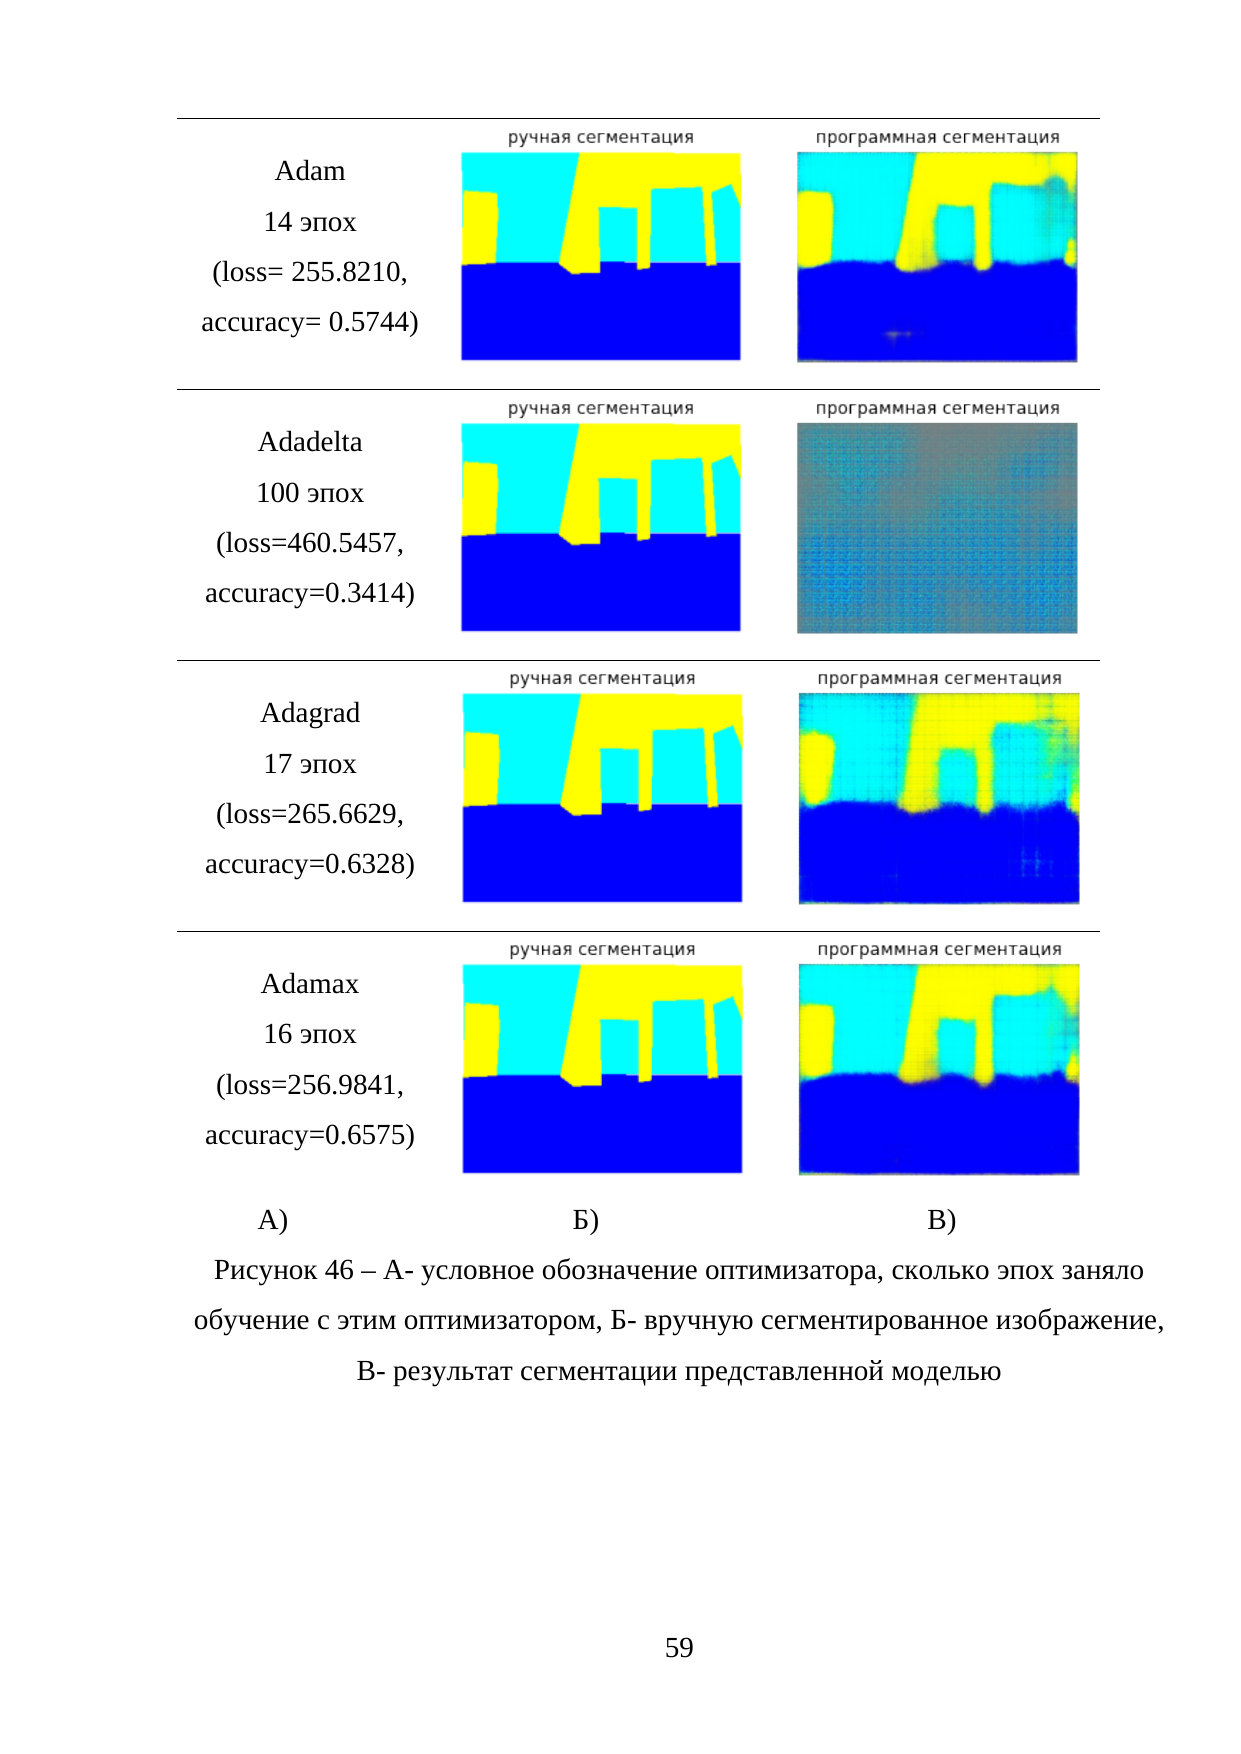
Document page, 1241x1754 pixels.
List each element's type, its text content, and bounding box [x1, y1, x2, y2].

picture [455, 119, 1088, 373]
picture [453, 661, 1090, 915]
table_cell [443, 661, 1100, 931]
table_cell [443, 932, 1100, 1202]
table_cell Adadelta 100 эпох (loss=460.5457, accuracy=0.3414) [177, 390, 442, 660]
text А) Б) В) [177, 1202, 1181, 1235]
picture [453, 932, 1090, 1186]
picture [455, 390, 1088, 644]
table_cell Adagrad 17 эпох (loss=265.6629, accuracy=0.6328) [177, 661, 442, 931]
table_cell [443, 390, 1100, 660]
table_cell Adamax 16 эпох (loss=256.9841, accuracy=0.6575) [177, 932, 442, 1202]
table_cell Adam 14 эпох (loss= 255.8210, accuracy= 0.5744) [177, 119, 442, 389]
text Рисунок 46 – А- условное обозначение оптимизатора, сколько эпох заняло обучение с этим оптимизатором, Б- вручную сегментированное изображение, В- результат сегментации представленной моделью [177, 1252, 1181, 1386]
table_cell [443, 119, 1100, 389]
